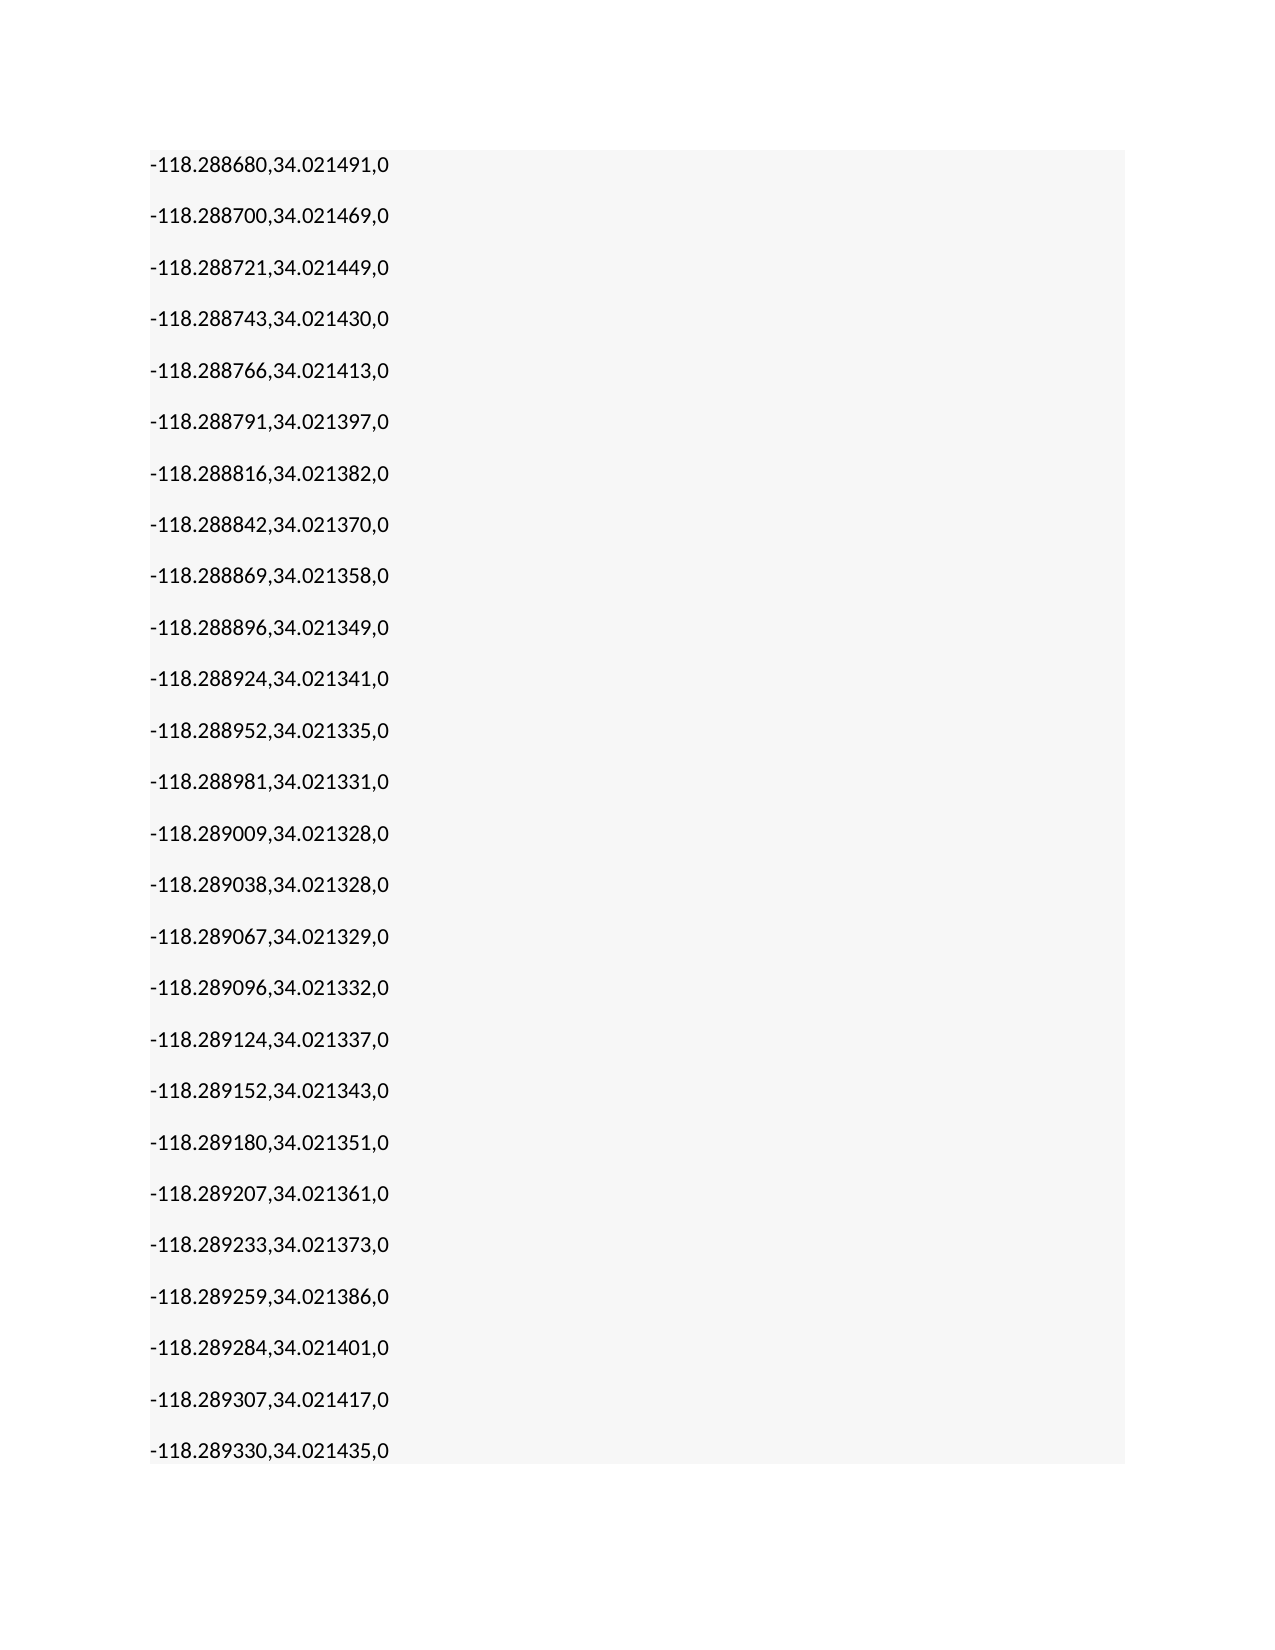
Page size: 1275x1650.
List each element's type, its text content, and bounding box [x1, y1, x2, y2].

subtitle -118.288896,34.021349,0 [150, 613, 1125, 641]
subtitle -118.288924,34.021341,0 [150, 664, 1125, 693]
subtitle -118.289124,34.021337,0 [150, 1025, 1125, 1053]
subtitle -118.288700,34.021469,0 [150, 201, 1125, 229]
subtitle -118.289259,34.021386,0 [150, 1282, 1125, 1310]
subtitle -118.288816,34.021382,0 [150, 459, 1125, 487]
subtitle -118.289180,34.021351,0 [150, 1128, 1125, 1156]
subtitle -118.289284,34.021401,0 [150, 1333, 1125, 1362]
subtitle -118.289096,34.021332,0 [150, 973, 1125, 1001]
subtitle -118.288869,34.021358,0 [150, 562, 1125, 590]
subtitle -118.289009,34.021328,0 [150, 819, 1125, 847]
subtitle -118.289233,34.021373,0 [150, 1231, 1125, 1259]
subtitle -118.288721,34.021449,0 [150, 253, 1125, 281]
subtitle -118.288952,34.021335,0 [150, 716, 1125, 744]
subtitle -118.289207,34.021361,0 [150, 1179, 1125, 1207]
subtitle -118.289152,34.021343,0 [150, 1076, 1125, 1104]
subtitle -118.288743,34.021430,0 [150, 304, 1125, 332]
subtitle -118.289307,34.021417,0 [150, 1385, 1125, 1413]
subtitle -118.288680,34.021491,0 [150, 150, 1125, 178]
subtitle -118.289038,34.021328,0 [150, 870, 1125, 898]
subtitle -118.288981,34.021331,0 [150, 767, 1125, 796]
subtitle -118.289067,34.021329,0 [150, 922, 1125, 950]
subtitle -118.288791,34.021397,0 [150, 407, 1125, 435]
subtitle -118.288766,34.021413,0 [150, 356, 1125, 384]
subtitle -118.289330,34.021435,0 [150, 1436, 1125, 1464]
subtitle -118.288842,34.021370,0 [150, 510, 1125, 538]
